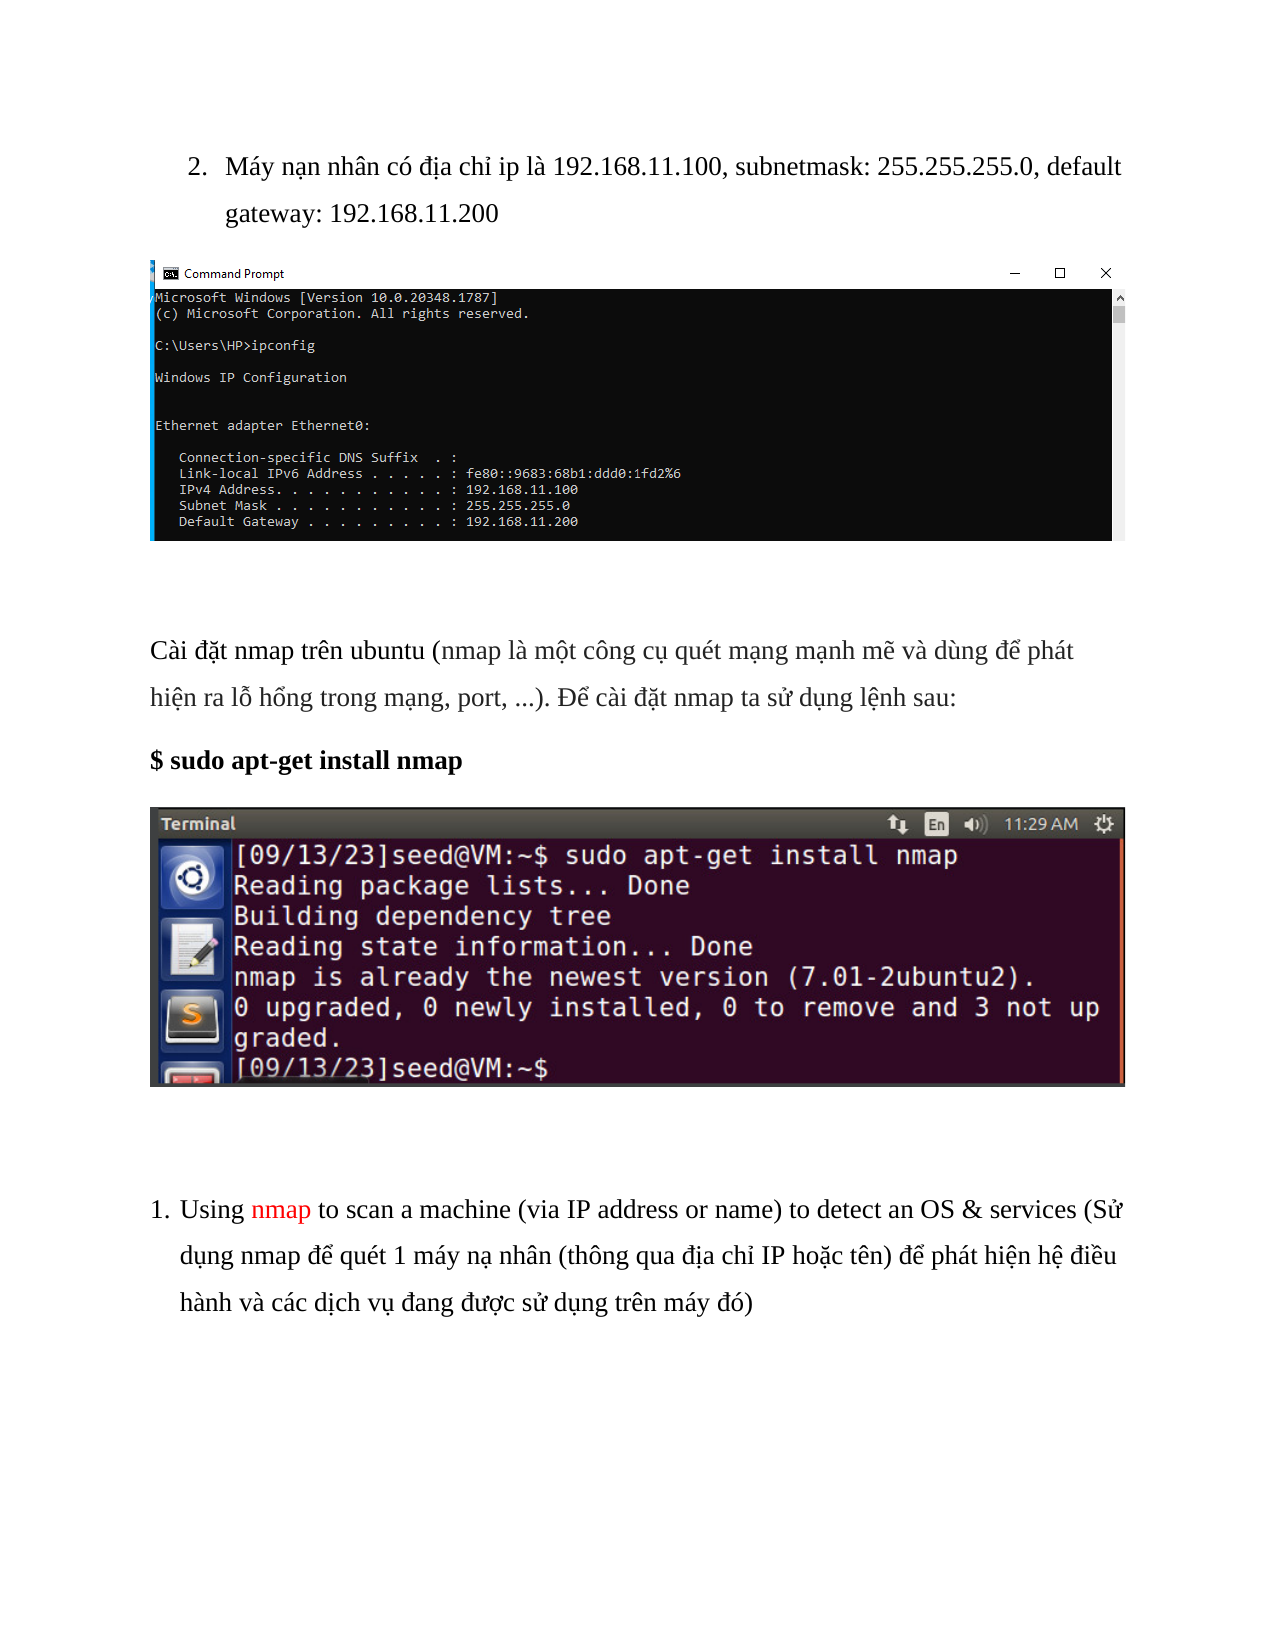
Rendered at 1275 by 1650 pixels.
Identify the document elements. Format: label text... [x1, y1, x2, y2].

picture [150, 807, 1125, 1087]
picture [150, 260, 1125, 541]
list Using nmap to scan a machine (via IP address or name) to detect an OS & services (Sử dụng nmap để quét 1 máy nạ nhân (thông qua địa chỉ IP hoặc tên) để phát hiện hệ điều hành và các dịch vụ đang được sử dụng trên máy đó) [150, 1193, 1125, 1317]
text Cài đặt nmap trên ubuntu (nmap là một công cụ quét mạng mạnh mẽ và dùng để phát hiện ra lỗ hổng trong mạng, port, ...). Để cài đặt nmap ta sử dụng lệnh sau: [150, 634, 1125, 712]
text $ sudo apt-get install nmap [150, 744, 1125, 776]
list Máy nạn nhân có địa chỉ ip là 192.168.11.100, subnetmask: 255.255.255.0, default gateway: 192.168.11.200 [187, 150, 1125, 228]
